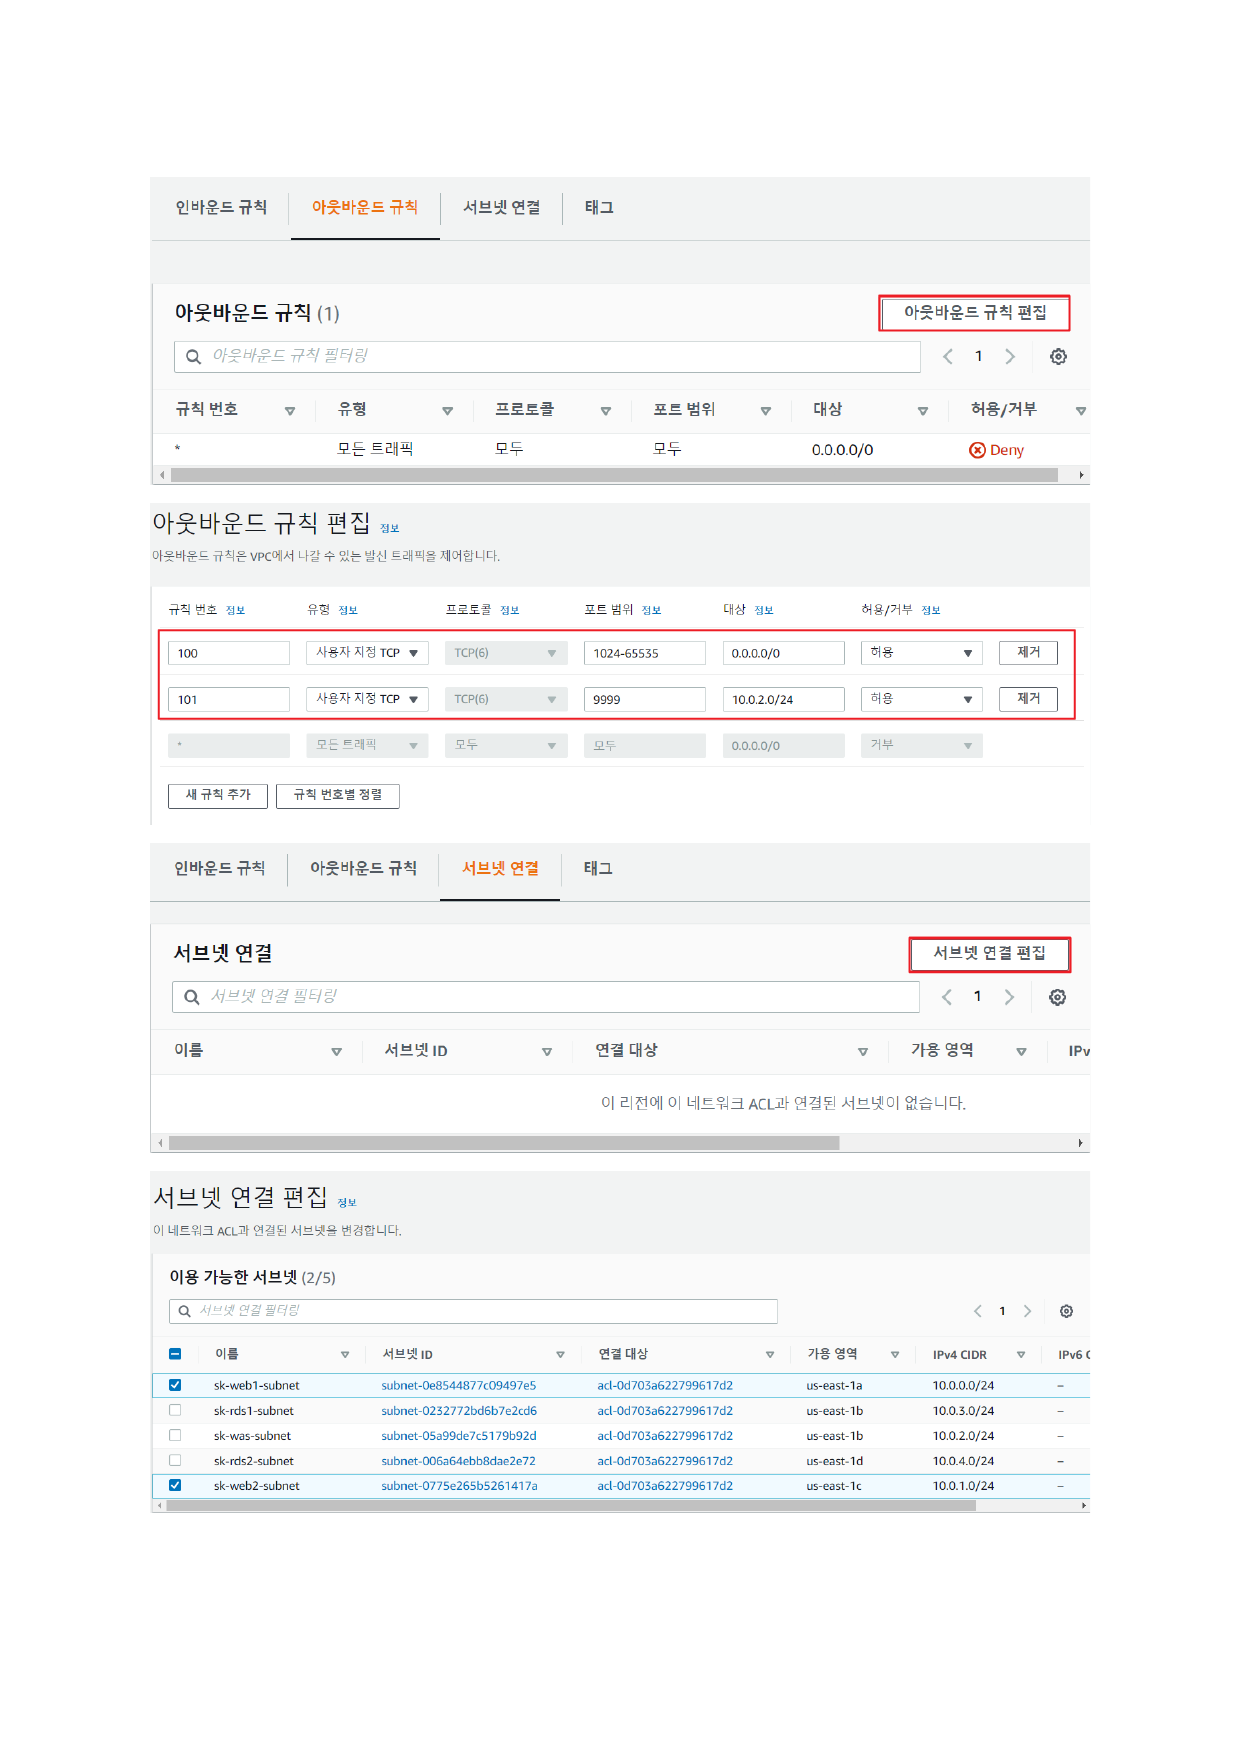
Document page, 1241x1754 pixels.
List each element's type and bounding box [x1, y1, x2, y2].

picture [150, 177, 1091, 485]
picture [150, 1171, 1091, 1513]
picture [150, 843, 1091, 1153]
picture [150, 503, 1091, 825]
